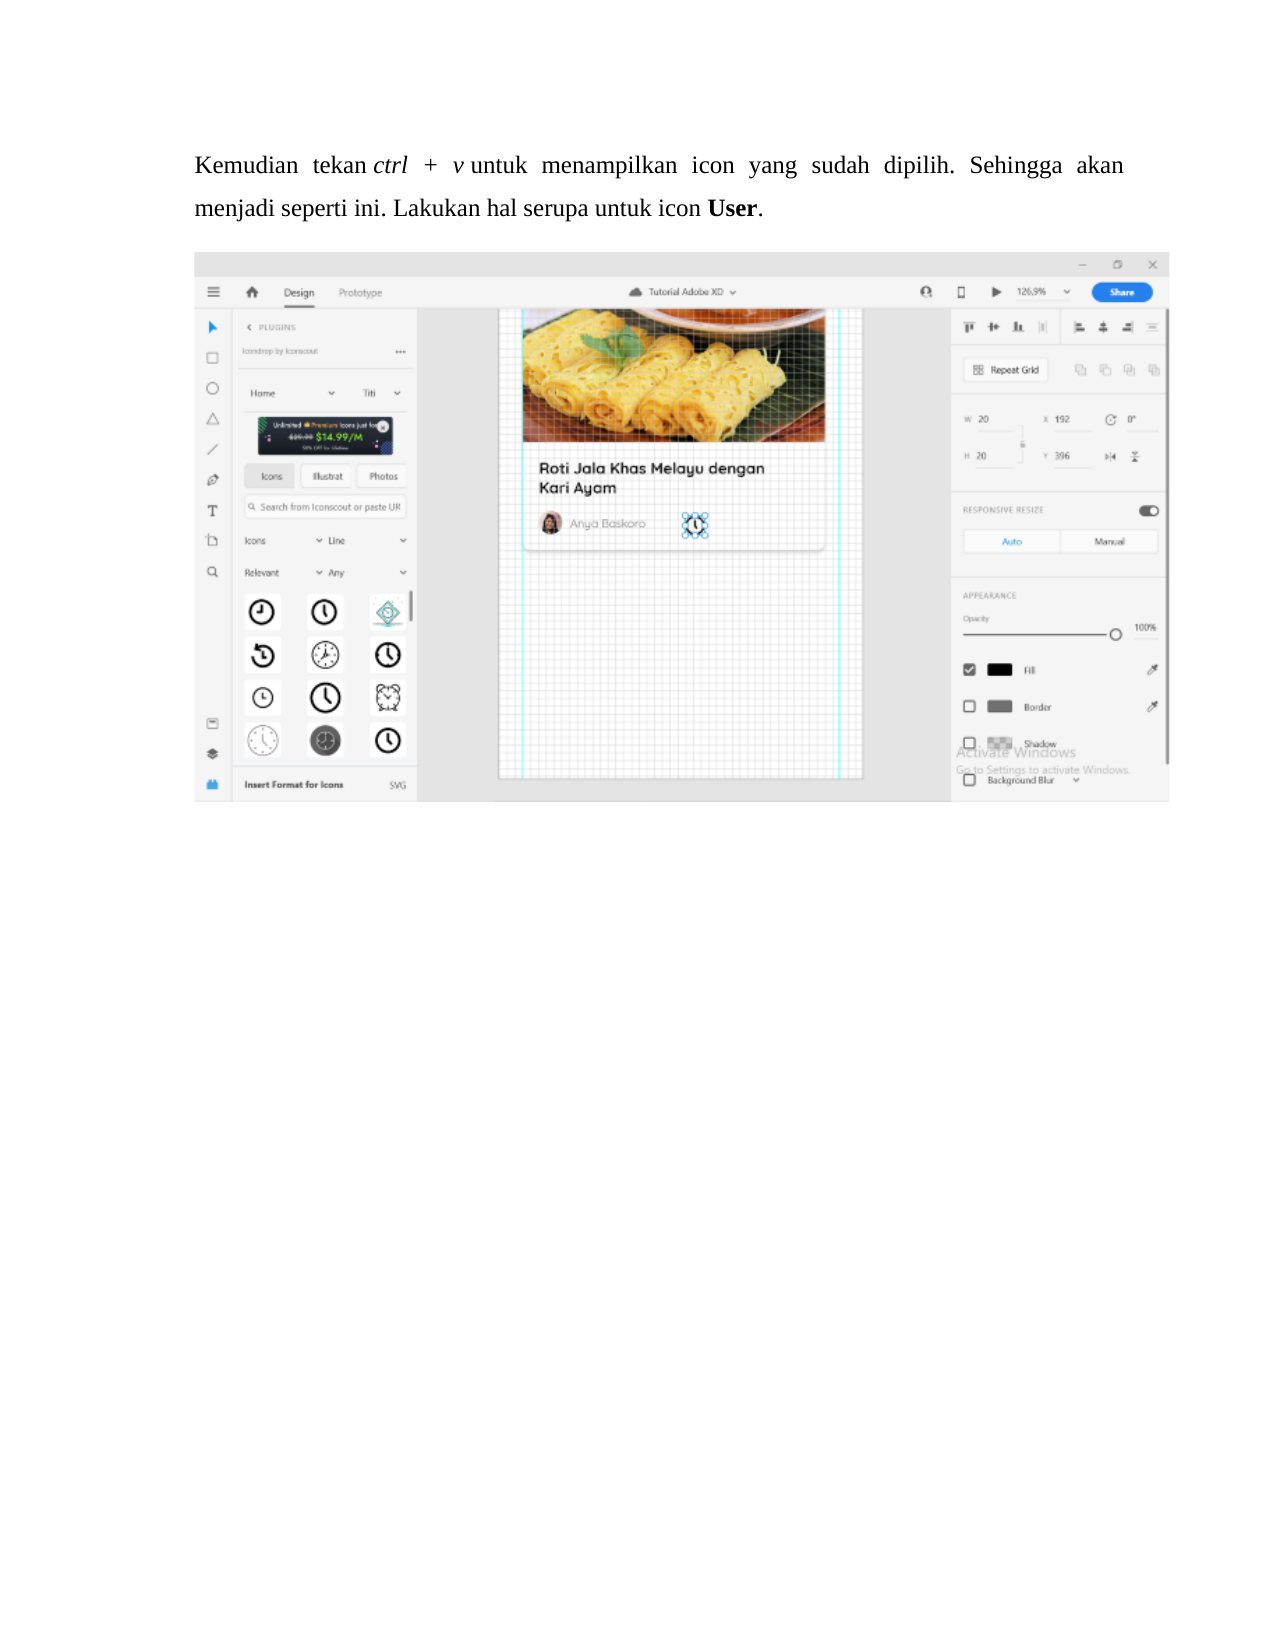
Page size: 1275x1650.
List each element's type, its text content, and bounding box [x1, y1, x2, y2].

text Kemudian tekan ctrl + v untuk menampilkan icon yang sudah dipilih. Sehingga akan menjadi seperti ini. Lakukan hal serupa untuk icon User. [194, 150, 1125, 222]
picture [194, 252, 1170, 802]
